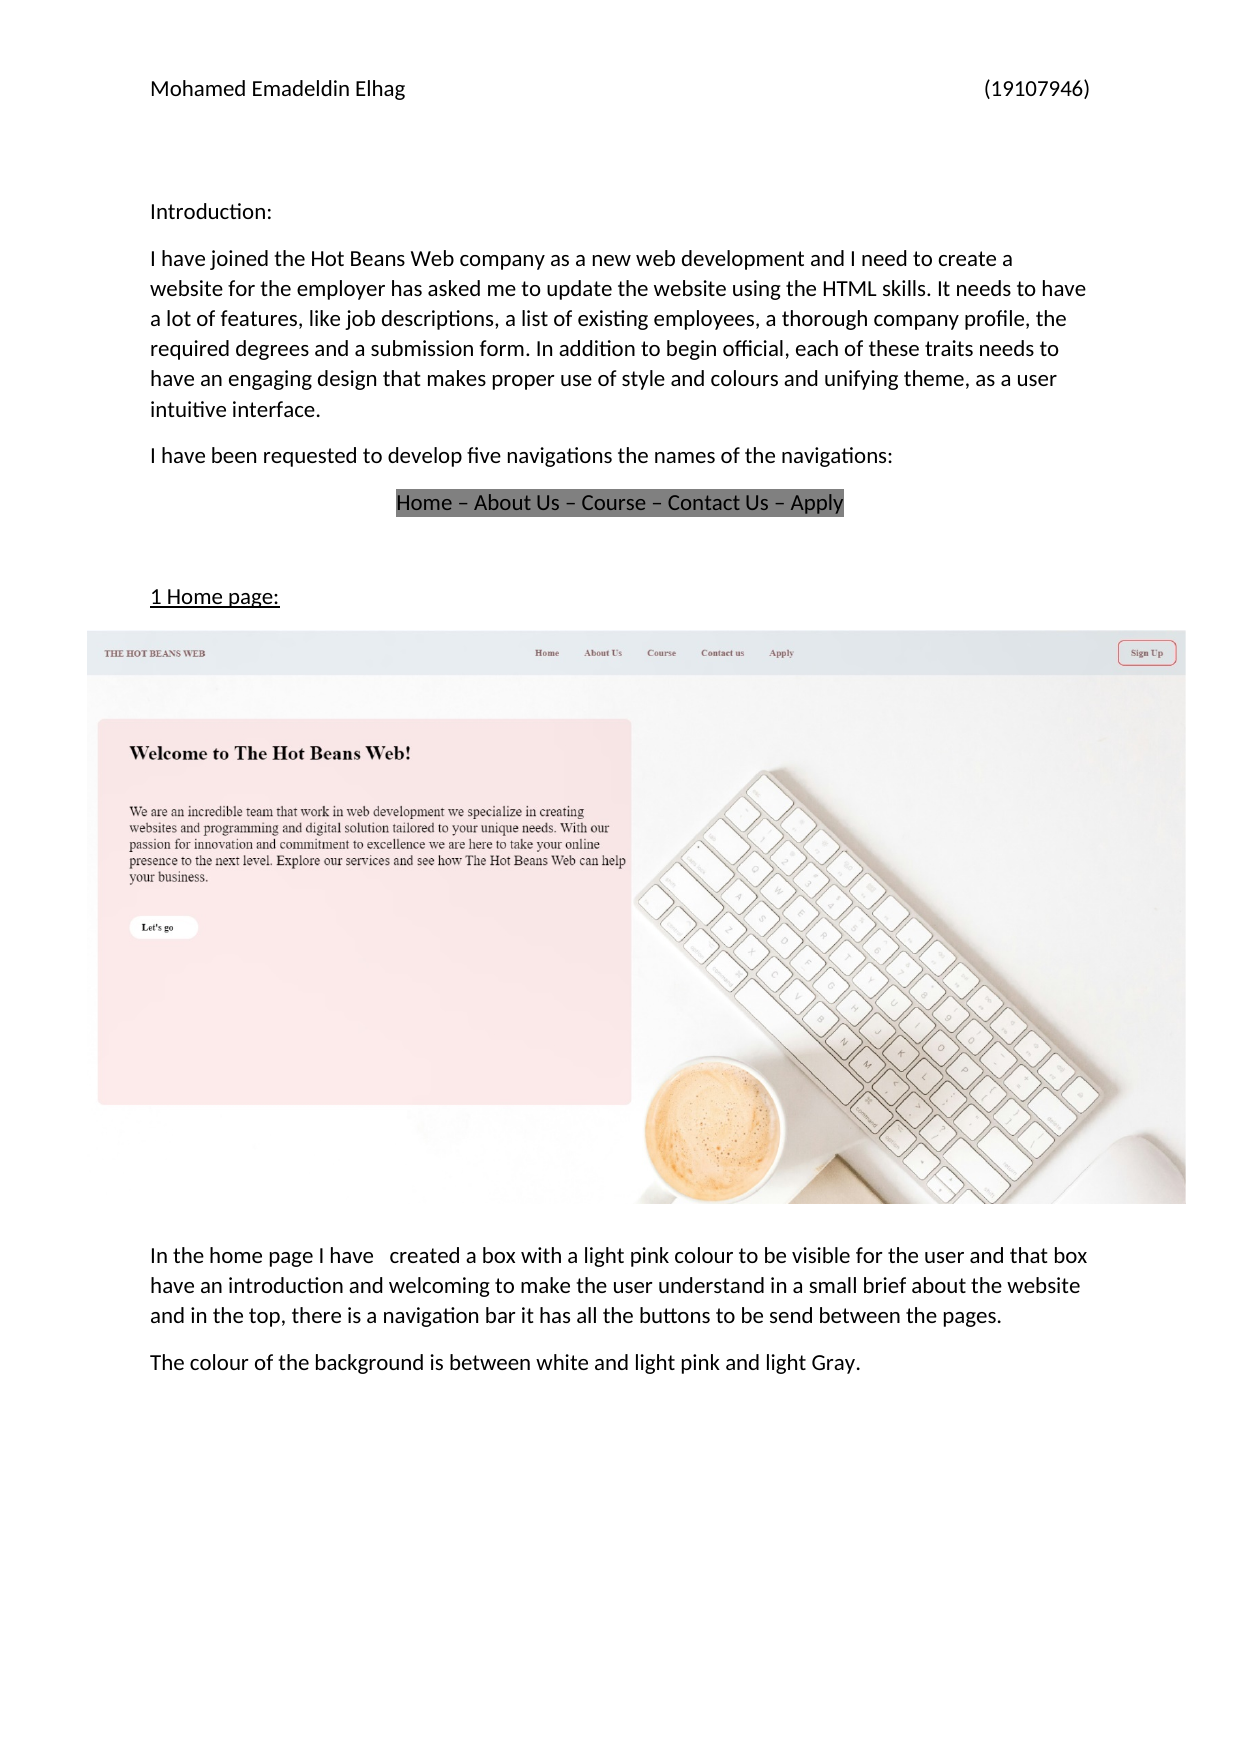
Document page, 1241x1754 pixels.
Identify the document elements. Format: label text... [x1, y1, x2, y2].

picture [85, 630, 1185, 1202]
text I have joined the Hot Beans Web company as a new web development and I need to create a website for the employer has asked me to update the website using the HTML skills. It needs to have a lot of features, like job descriptions, a list of existing employees, a thorough company profile, the required degrees and a submission form. In addition to begin official, each of these traits needs to have an engaging design that makes proper use of style and colours and unifying theme, as a user intuitive interface. [150, 244, 1090, 423]
text Home – About Us – Course – Contact Us – Apply [150, 488, 1090, 517]
text The colour of the background is between white and light pink and light Gray. [150, 1348, 1090, 1376]
text I have been requested to develop five navigations the names of the navigations: [150, 442, 1090, 470]
text In the home page I have created a box with a light pink colour to be visible for the user and that box have an introduction and welcoming to make the user understand in a small brief about the website and in the top, there is a navigation bar it has all the buttons to be send between the pages. [150, 1202, 1090, 1329]
text 1 Home page: [150, 582, 1090, 610]
text Introduction: [150, 197, 1090, 225]
